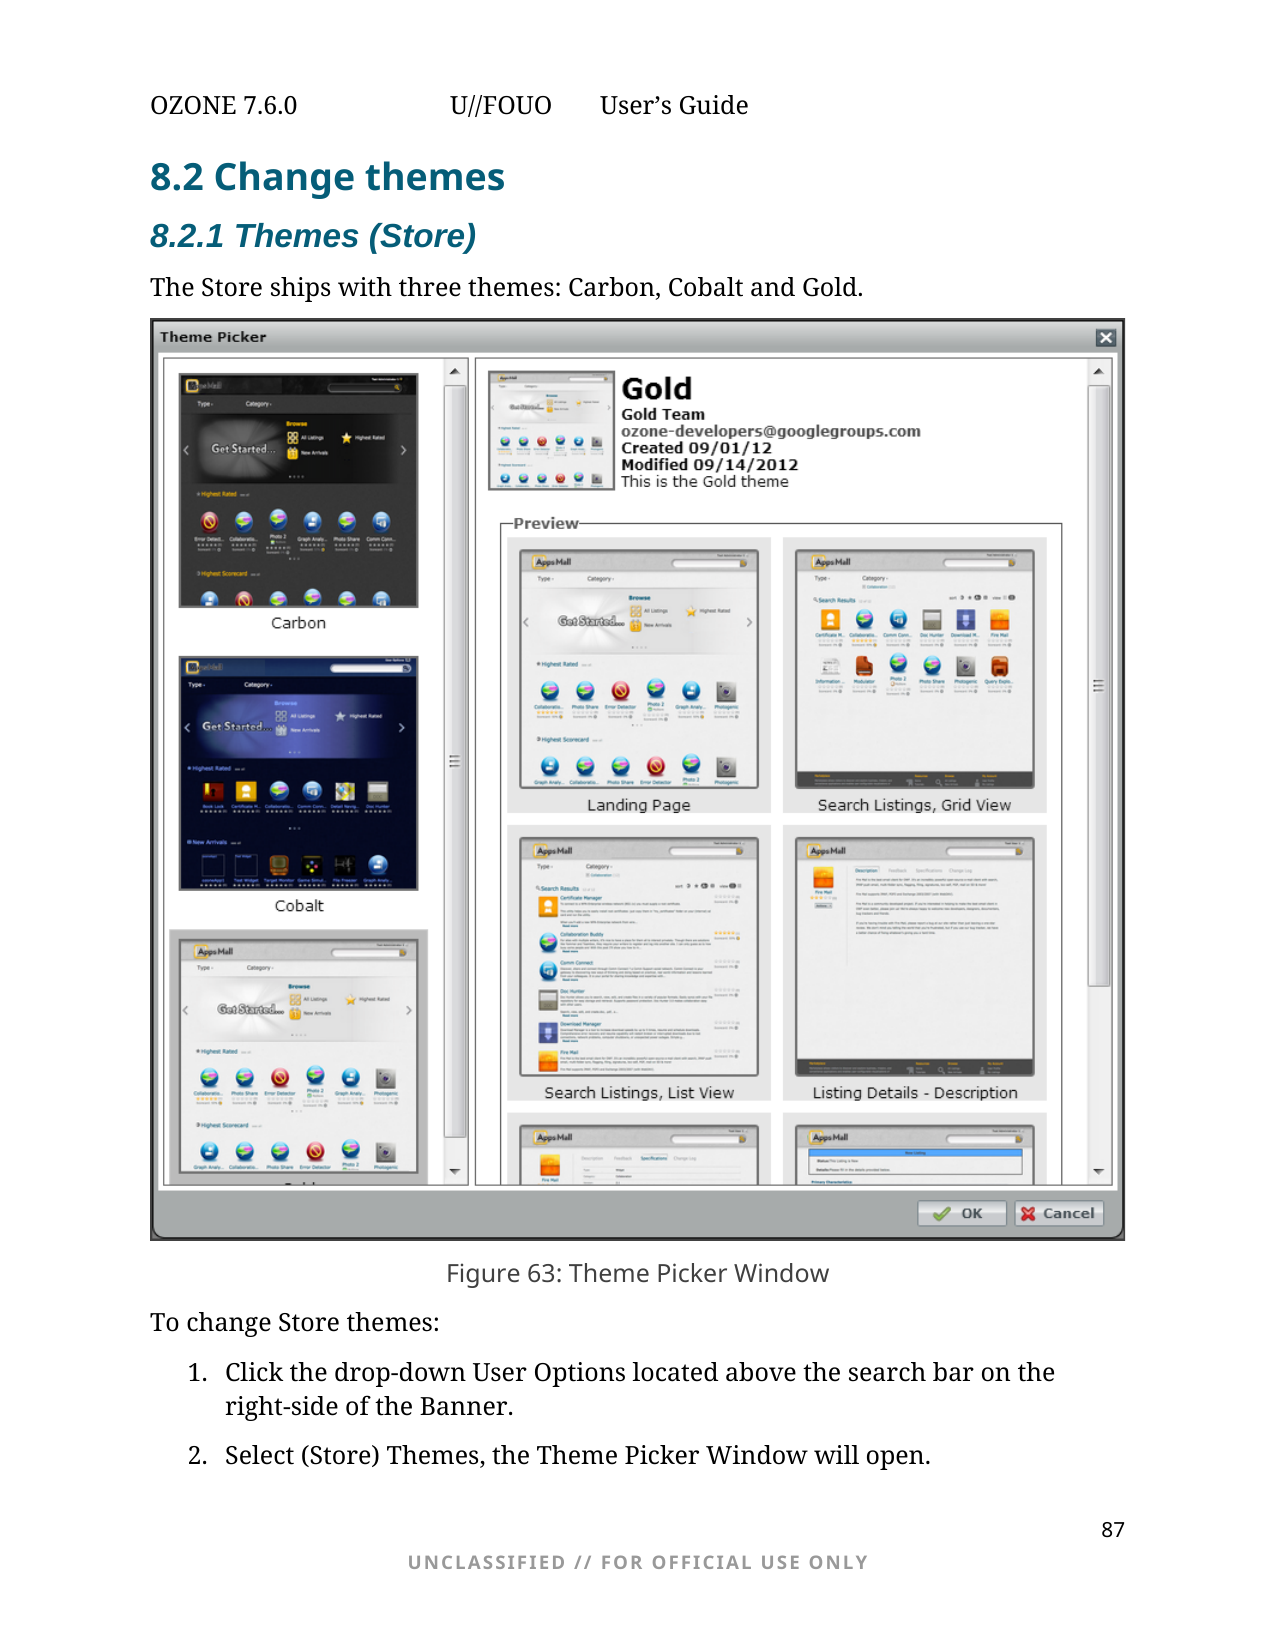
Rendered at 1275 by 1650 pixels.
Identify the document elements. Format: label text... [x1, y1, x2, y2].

picture [150, 318, 1125, 1241]
subtitle Change themes [150, 150, 1125, 201]
list Click the drop-down User Options located above the search bar on the right-side of the Banner. [187, 1354, 1125, 1422]
text The Store ships with three themes: Carbon, Cobalt and Gold. [150, 269, 1125, 303]
subtitle Themes (Store) [150, 216, 1125, 254]
text To change Store themes: [150, 1305, 1125, 1339]
list Select (Store) Themes, the Theme Picker Window will open. [187, 1437, 1125, 1471]
